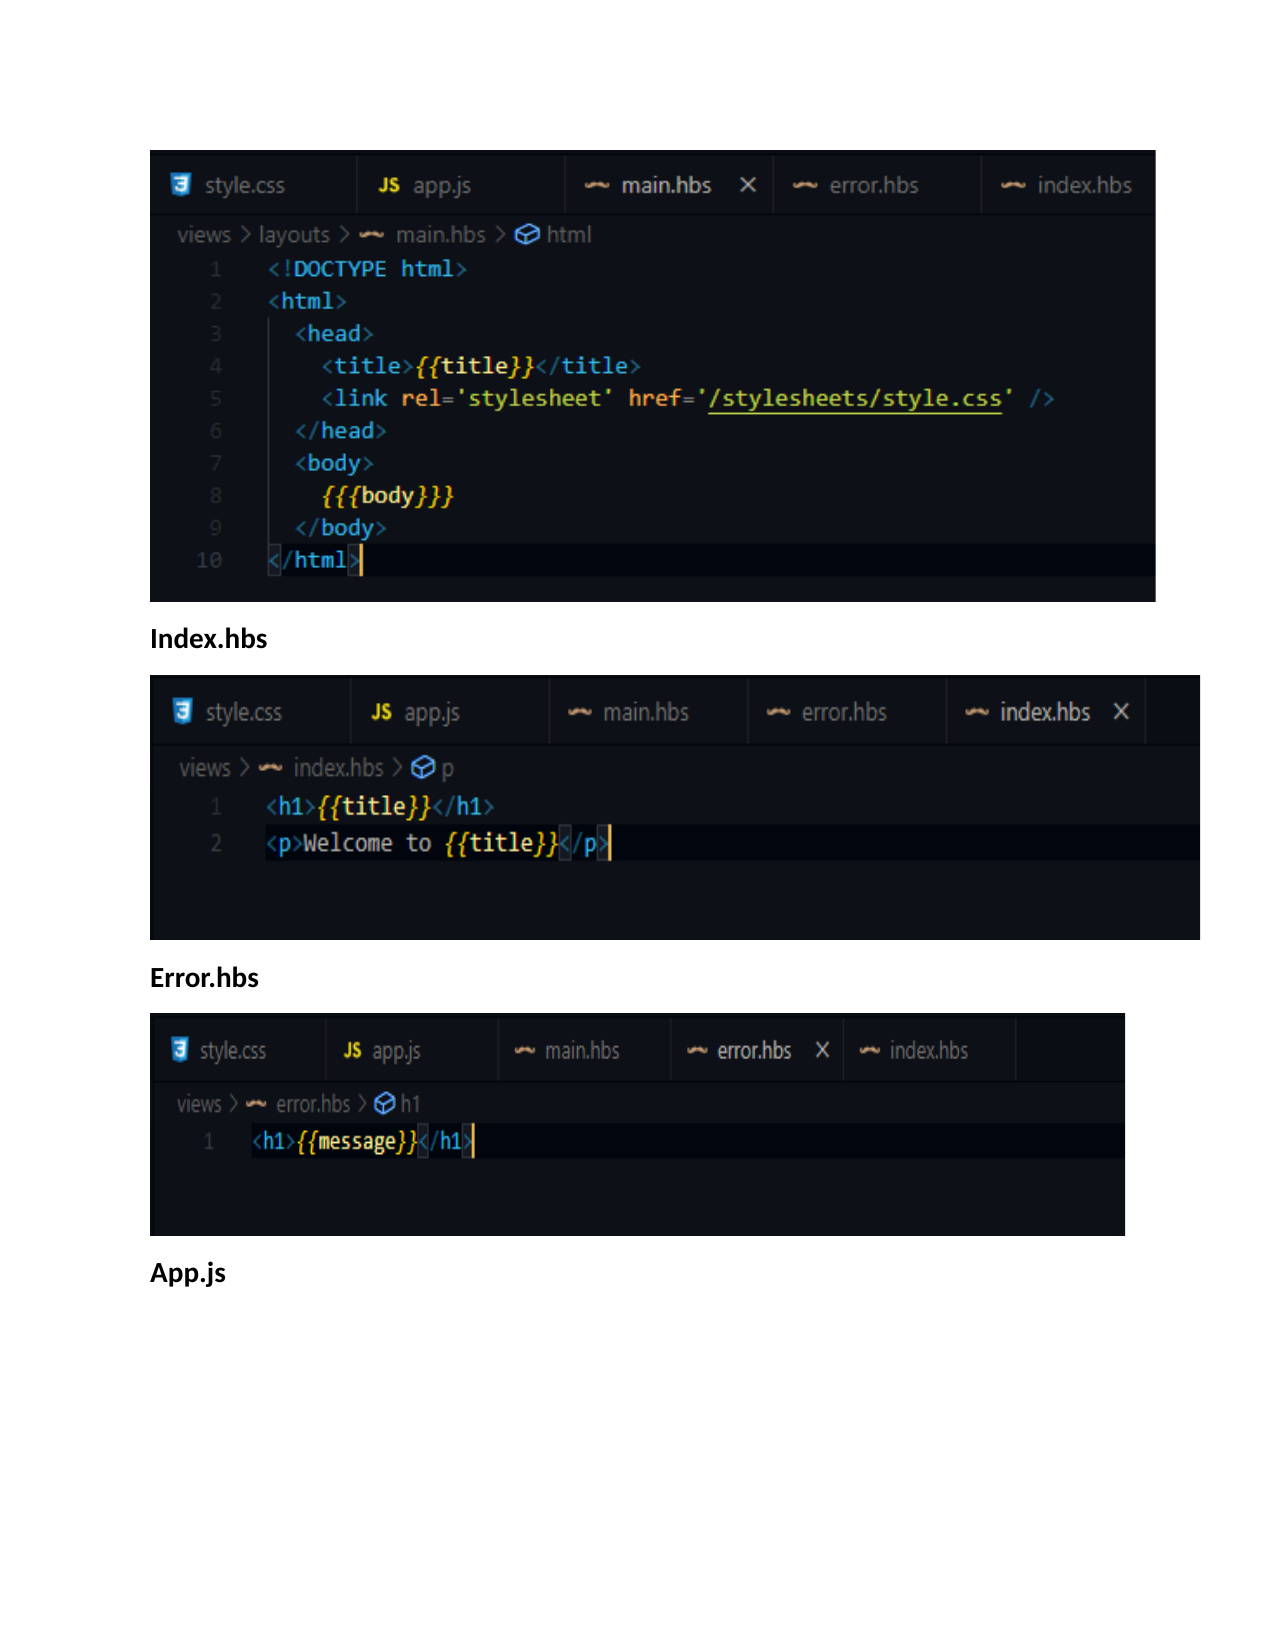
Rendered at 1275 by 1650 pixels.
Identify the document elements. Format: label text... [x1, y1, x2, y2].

text App.js [150, 1254, 1125, 1290]
picture [150, 1013, 1125, 1236]
picture [150, 675, 1200, 940]
text Index.hbs [150, 620, 1125, 656]
picture [150, 150, 1156, 602]
text Error.hbs [150, 959, 1125, 994]
